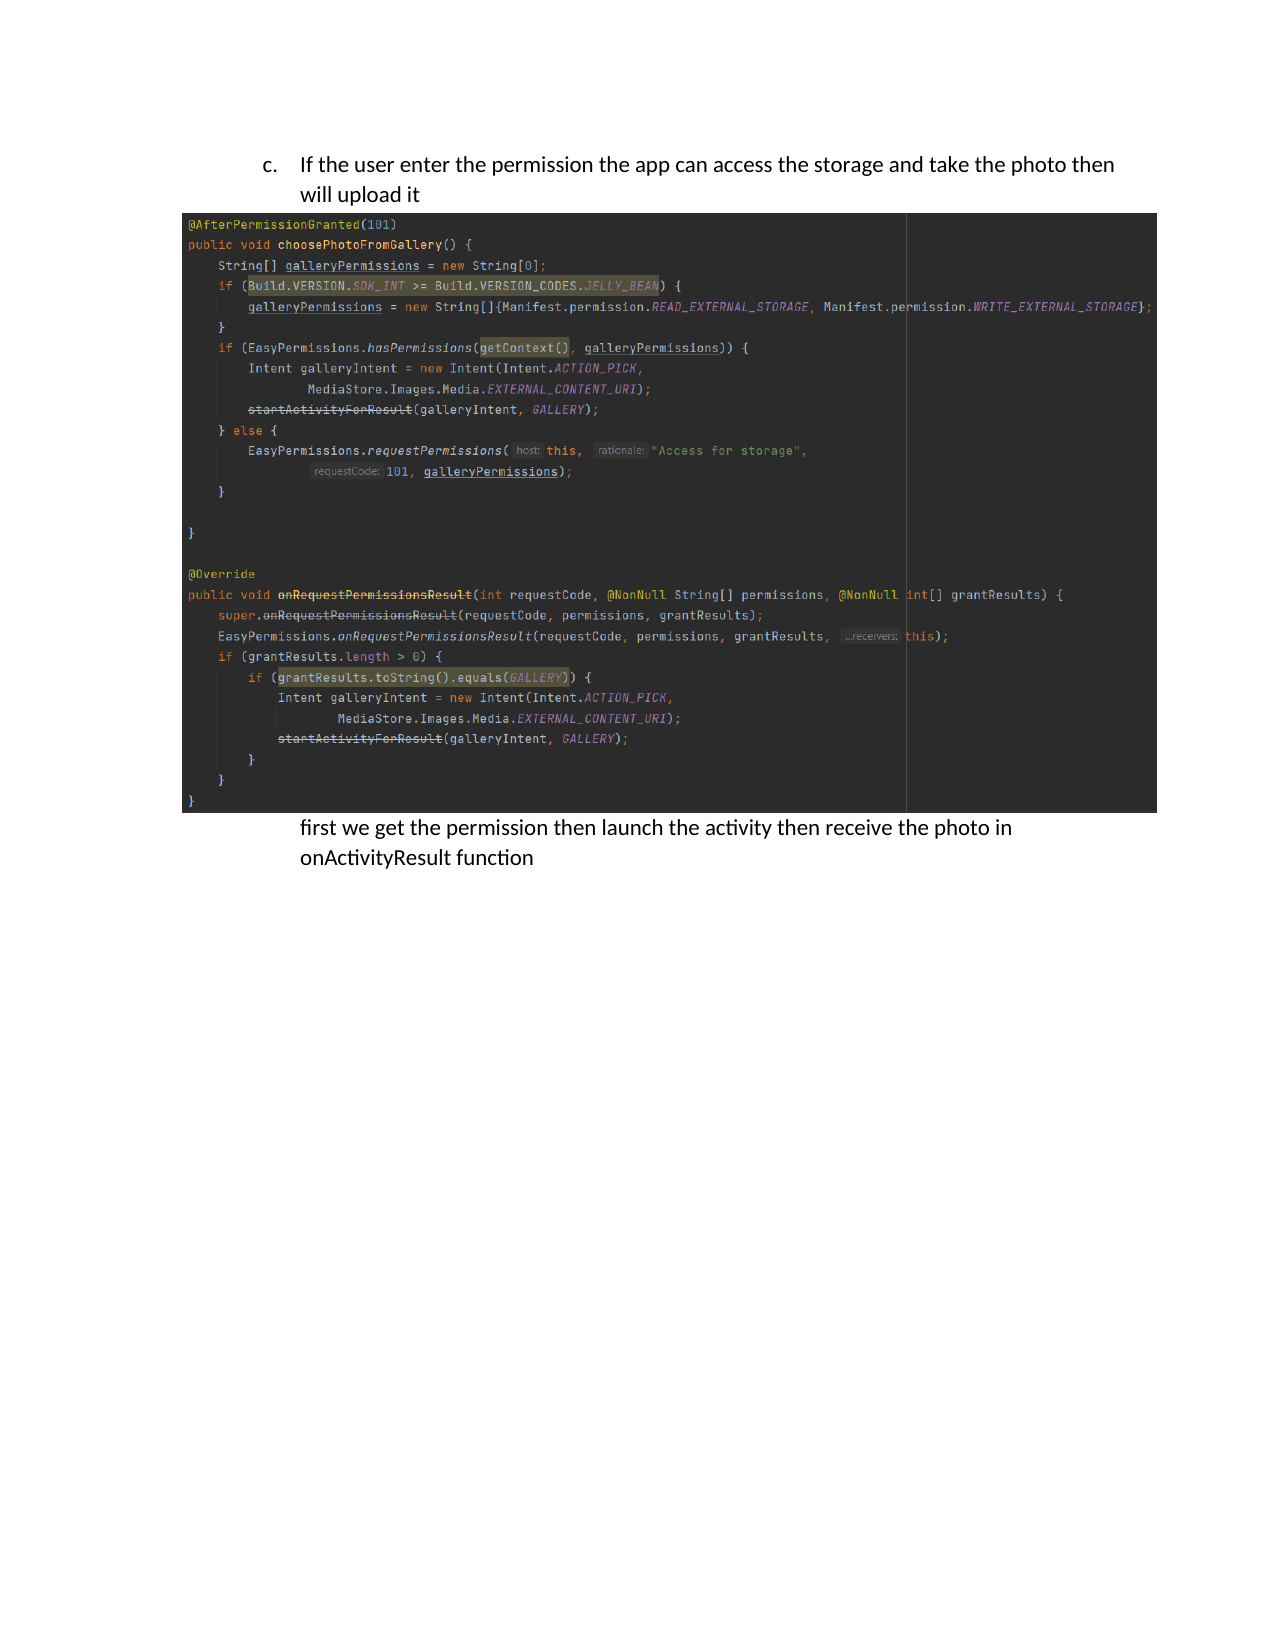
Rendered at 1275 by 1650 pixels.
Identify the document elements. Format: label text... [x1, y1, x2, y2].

picture [182, 213, 1157, 813]
list If the user enter the permission the app can access the storage and take the photo then will upload it first we get the permission then launch the activity then receive the photo in onActivityResult function [262, 150, 1125, 213]
list If the user enter the permission the app can access the storage and take the photo then will upload it first we get the permission then launch the activity then receive the photo in onActivityResult function [262, 813, 1125, 871]
